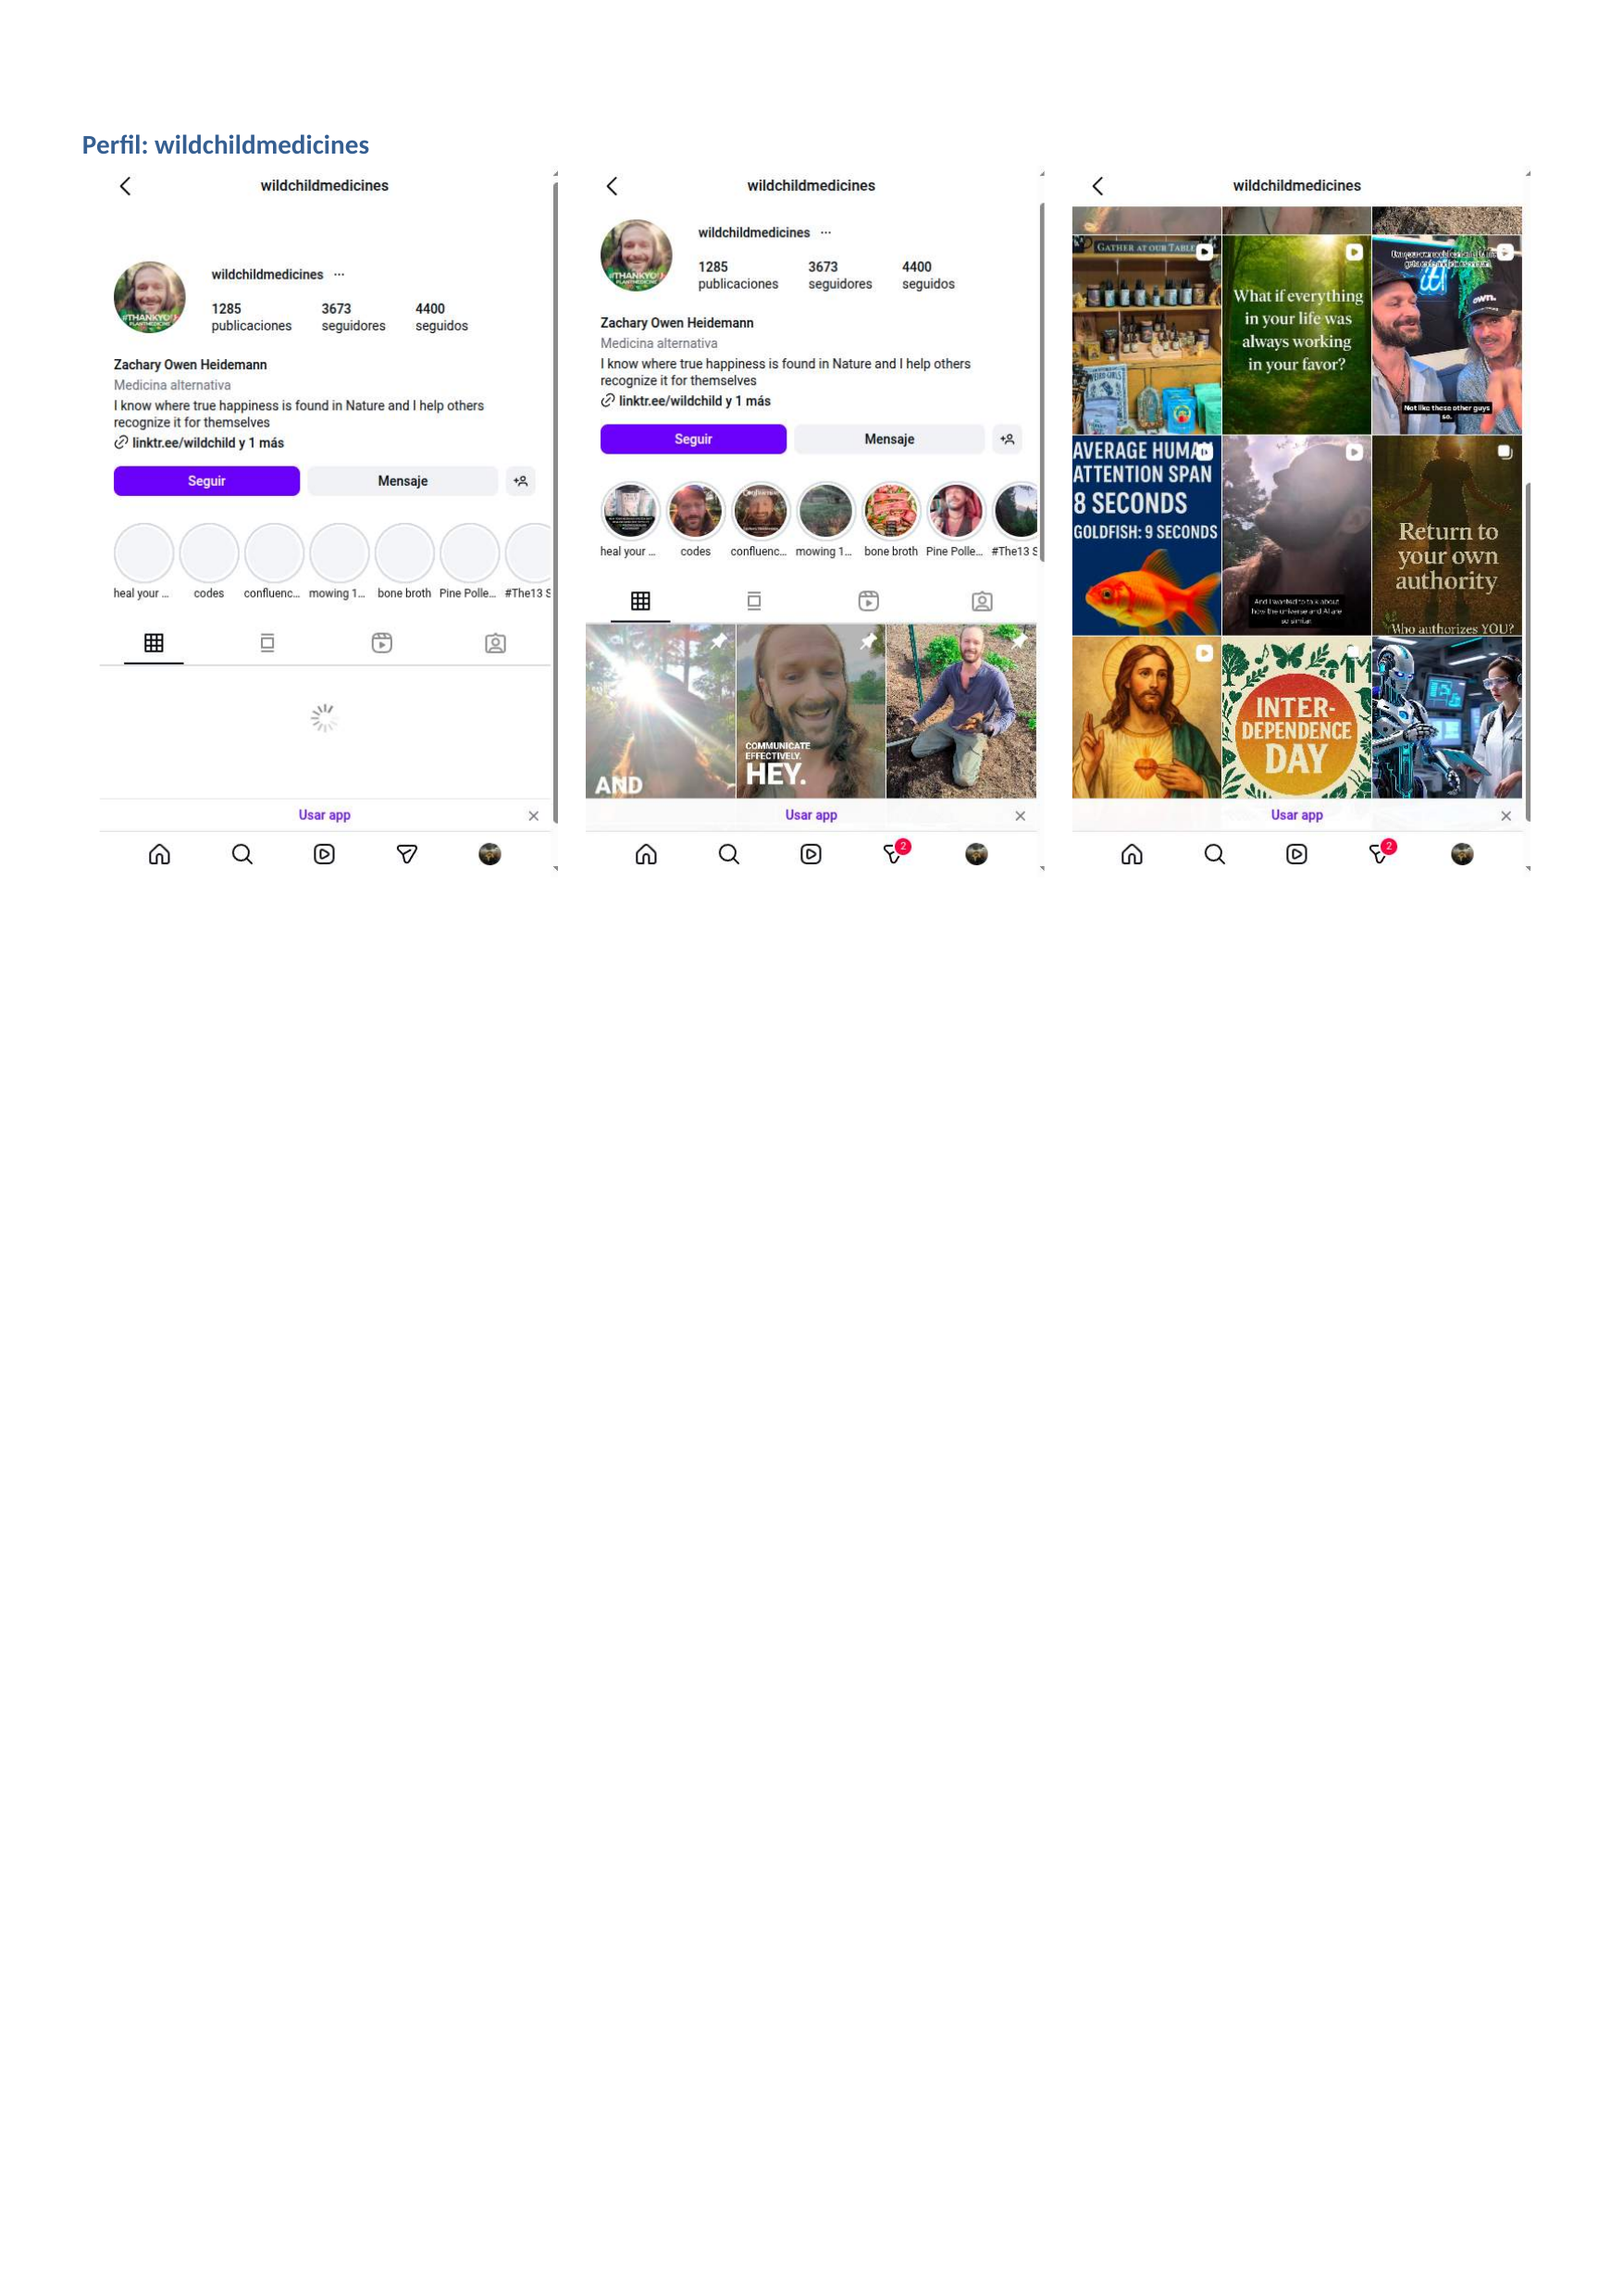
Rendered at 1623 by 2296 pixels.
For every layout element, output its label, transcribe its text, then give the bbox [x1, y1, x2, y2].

picture [1072, 166, 1531, 877]
picture [586, 166, 1045, 877]
picture [99, 166, 558, 877]
table_header [71, 167, 558, 900]
table_header [558, 167, 1044, 900]
table_header [1045, 167, 1530, 900]
subtitle Perfil: wildchildmedicines [81, 128, 1541, 161]
